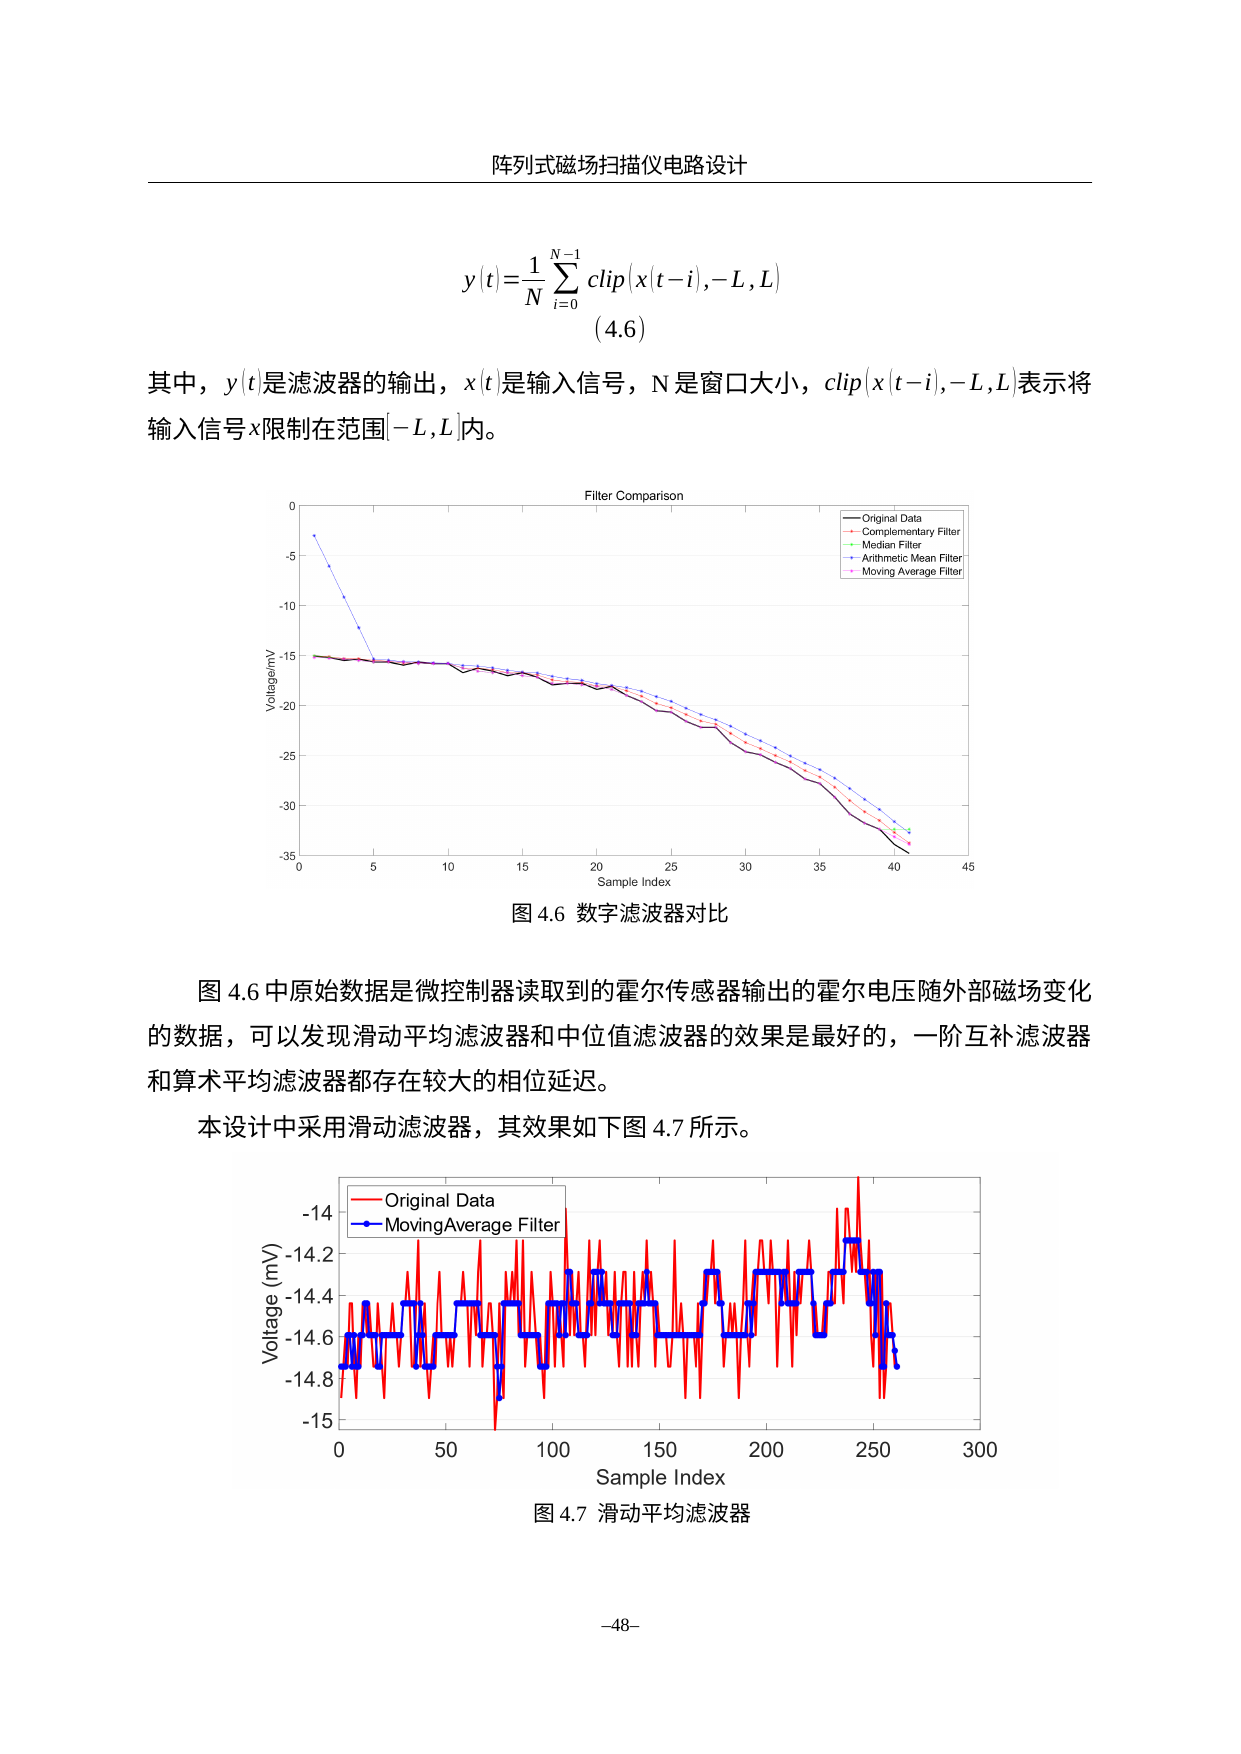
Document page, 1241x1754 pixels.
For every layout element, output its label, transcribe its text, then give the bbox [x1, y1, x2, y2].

text 图4.7 滑动平均滤波器 [148, 1496, 1092, 1528]
text 本设计中采用滑动滤波器，其效果如下图4.7所示。 [148, 1107, 1092, 1143]
picture [265, 490, 975, 889]
text 其中，是滤波器的输出，是输入信号，N是窗口大小，表示将输入信号限制在范围内。 [148, 364, 1092, 445]
text 图4.6中原始数据是微控制器读取到的霍尔传感器输出的霍尔电压随外部磁场变化的数据，可以发现滑动平均滤波器和中位值滤波器的效果是最好的，一阶互补滤波器和算术平均滤波器都存在较大的相位延迟。 [148, 971, 1092, 1098]
picture [231, 1152, 1059, 1489]
text 图4.6 数字滤波器对比 [148, 896, 1092, 927]
